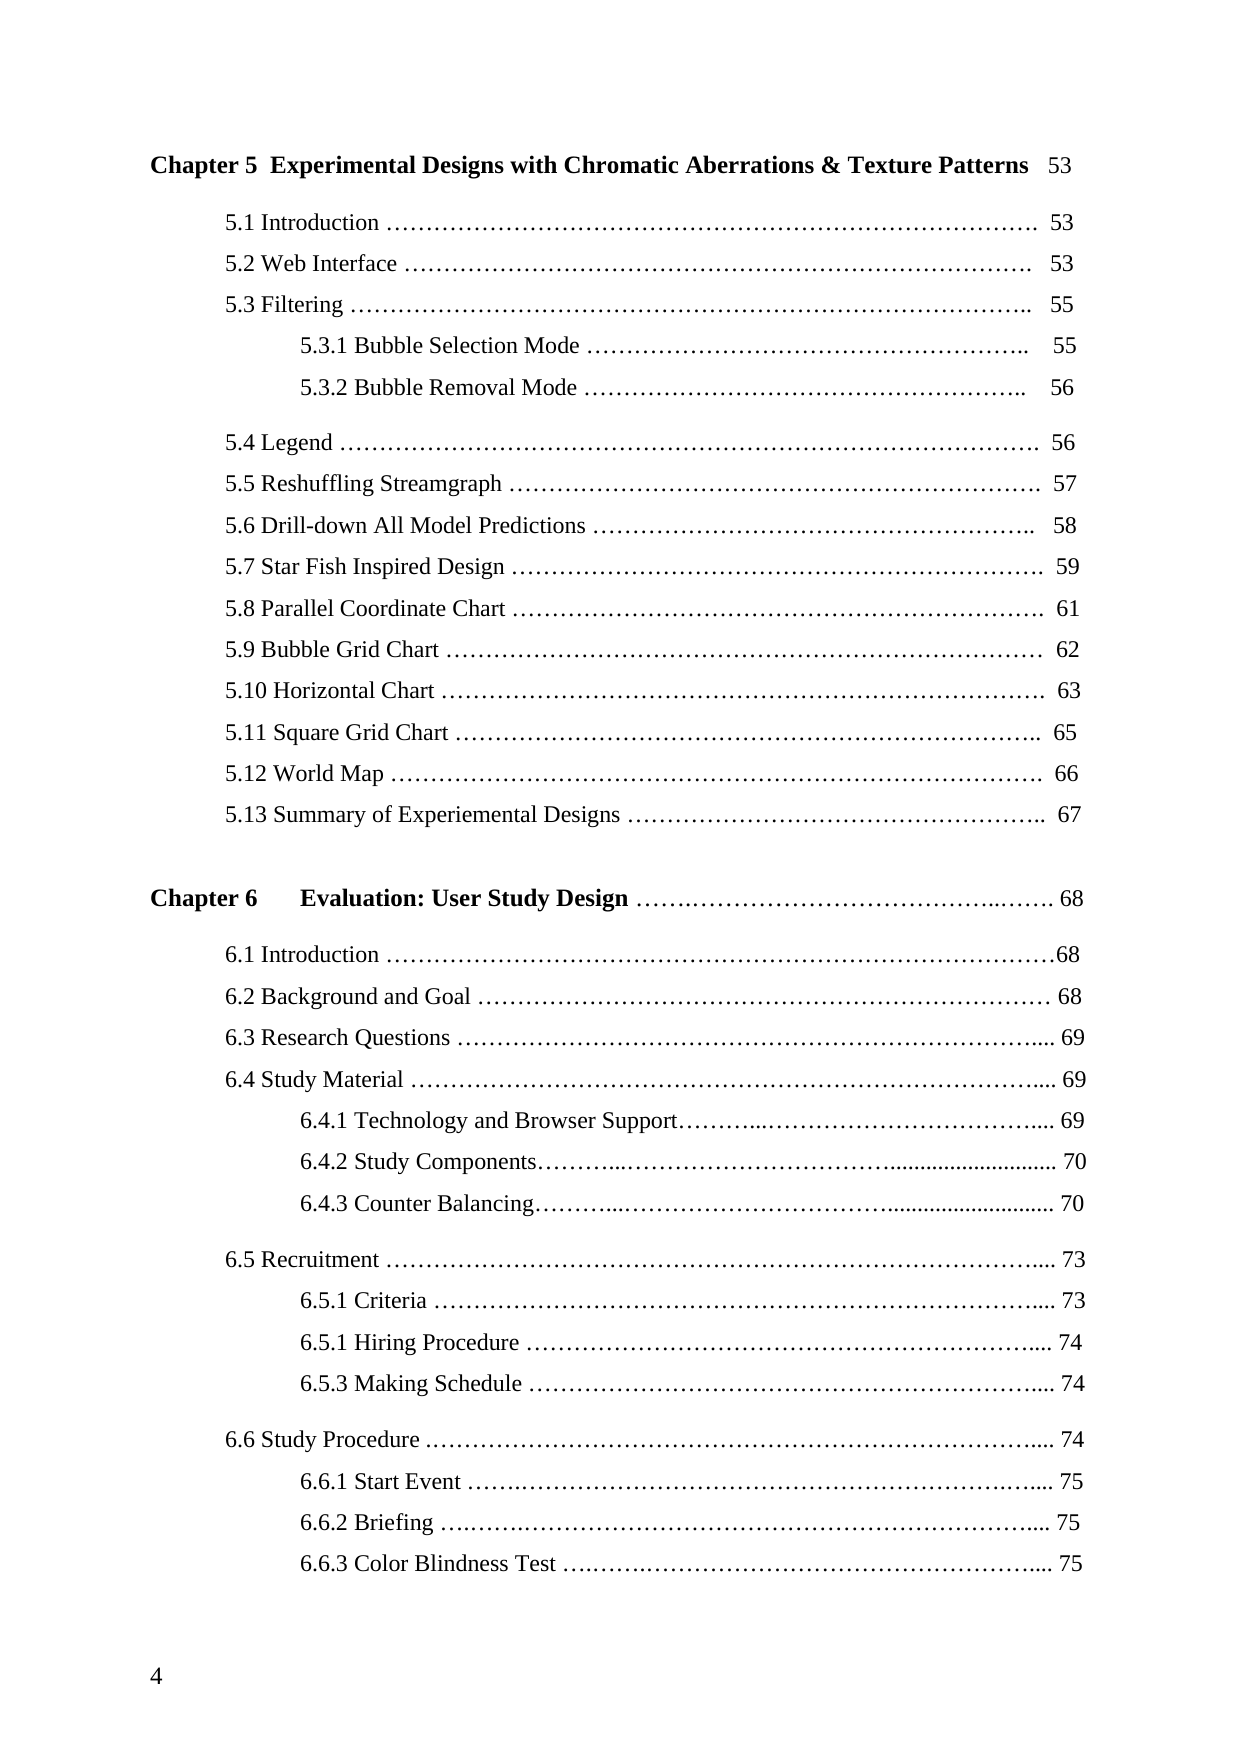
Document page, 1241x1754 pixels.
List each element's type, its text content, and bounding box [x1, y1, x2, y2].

text 5.4 Legend ……………………………………………………………………………. 56 [150, 428, 1090, 456]
text 6.5.1 Criteria ………………………………………………………………….... 73 [300, 1286, 1090, 1314]
text 6.1 Introduction …………………………………………………………………………68 [225, 941, 1090, 968]
text 5.2 Web Interface ……………………………………………………………………. 53 [225, 249, 1090, 276]
text 5.5 Reshuffling Streamgraph …………………………………………………………. 57 [150, 469, 1090, 497]
text 6.5.3 Making Schedule ……………………………………………………….... 74 [300, 1369, 1090, 1425]
text 5.7 Star Fish Inspired Design …………………………………………………………. 59 [150, 552, 1090, 580]
text 6.4.3 Counter Balancing………...……………………………............................ 70 [225, 1189, 1090, 1245]
text 5.6 Drill-down All Model Predictions ……………………………………………….. 58 [150, 511, 1090, 538]
text 6.6.2 Briefing ….…….……………………………………………………….... 75 [225, 1508, 1090, 1536]
text 6.4.2 Study Components………...……………………………............................ 70 [225, 1147, 1090, 1175]
text 6.6.1 Start Event …….…………………………………………………….….... 75 [225, 1467, 1090, 1494]
text 5.9 Bubble Grid Chart ………………………………………………………………… 62 [150, 635, 1090, 662]
text 5.10 Horizontal Chart …………………………………………………………………. 63 [150, 676, 1090, 704]
text 6.6.3 Color Blindness Test ….…….………………………………………….... 75 [225, 1549, 1090, 1577]
text 6.5 Recruitment ……………………………………………………………………….... 73 [225, 1245, 1090, 1273]
text 5.3 Filtering ………………………………………………………………………….. 55 [225, 290, 1090, 318]
text Chapter 5 Experimental Designs with Chromatic Aberrations & Texture Patterns 53 [150, 150, 1090, 179]
text 6.4.1 Technology and Browser Support………...…………………………….... 69 [225, 1106, 1090, 1133]
text 6.3 Research Questions ……………………………………………………………….... 69 [225, 1023, 1090, 1051]
text 5.8 Parallel Coordinate Chart …………………………………………………………. 61 [150, 593, 1090, 621]
text 5.12 World Map ………………………………………………………………………. 66 [150, 759, 1090, 787]
text 5.11 Square Grid Chart ……………………………………………………………….. 65 [150, 718, 1090, 745]
text 6.6 Study Procedure .………………………………………………………………….... 74 [225, 1425, 1090, 1453]
text 6.5.1 Hiring Procedure ……………………………………………………….... 74 [300, 1328, 1090, 1355]
text 5.3.2 Bubble Removal Mode ……………………………………………….. 56 [225, 373, 1090, 401]
text 6.4 Study Material …………………………………………………………………….... 69 [225, 1064, 1090, 1092]
text Chapter 6 Evaluation: User Study Design …….………………………………..……. 68 [150, 883, 1090, 912]
text 5.1 Introduction ………………………………………………………………………. 53 [225, 207, 1090, 235]
text 5.3.1 Bubble Selection Mode ……………………………………………….. 55 [225, 332, 1090, 359]
text 5.13 Summary of Experiemental Designs …………………………………………….. 67 [150, 800, 1090, 828]
text 6.2 Background and Goal ……………………………………………………………… 68 [225, 982, 1090, 1009]
